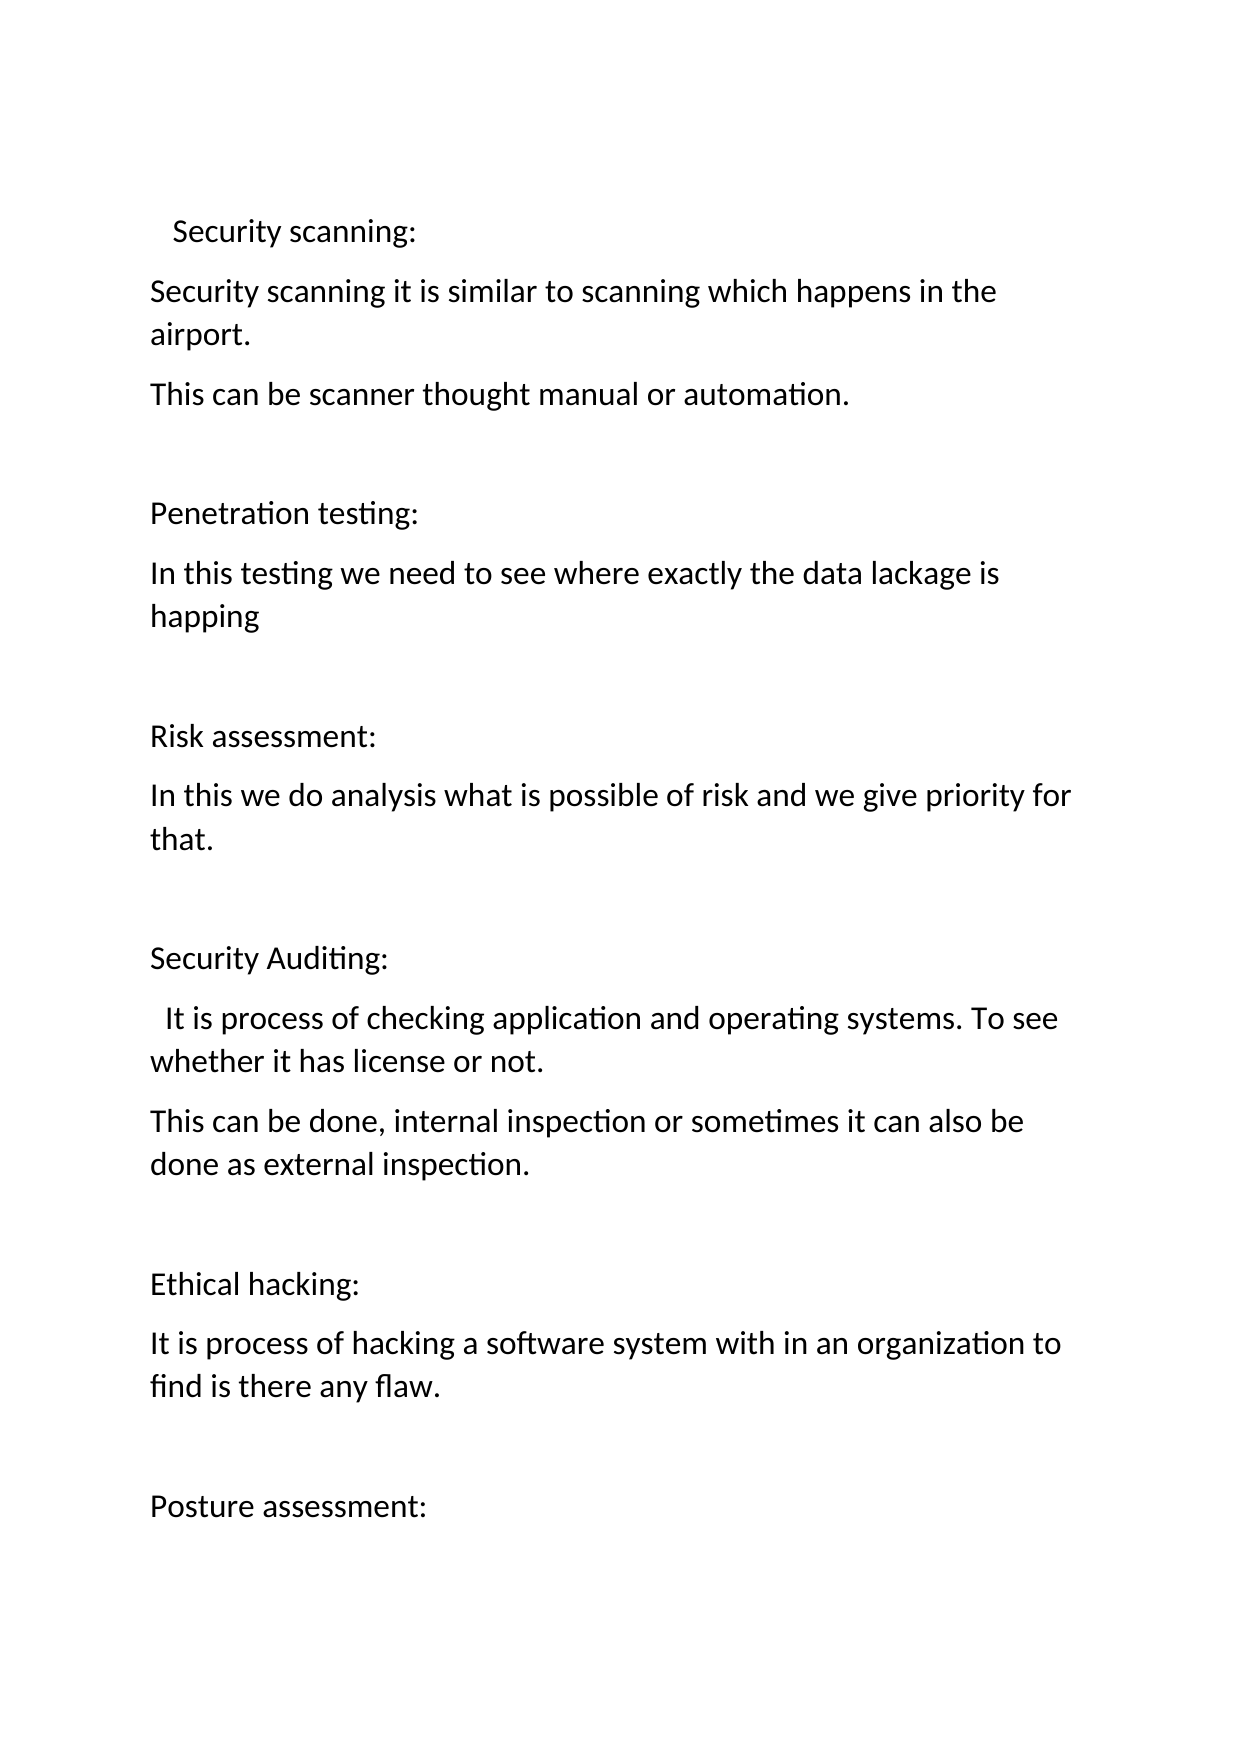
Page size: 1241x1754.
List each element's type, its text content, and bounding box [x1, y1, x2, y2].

text Risk assessment: [150, 714, 1090, 755]
text Penetration testing: [150, 492, 1090, 533]
text In this we do analysis what is possible of risk and we give priority for that. [150, 774, 1090, 858]
text Security scanning it is similar to scanning which happens in the airport. [150, 269, 1090, 353]
text This can be done, internal inspection or sometimes it can also be done as external inspection. [150, 1100, 1090, 1184]
text It is process of checking application and operating systems. To see whether it has license or not. [150, 997, 1090, 1081]
text Posture assessment: [150, 1485, 1090, 1526]
text Security Auditing: [150, 937, 1090, 978]
text It is process of hacking a software system with in an organization to find is there any flaw. [150, 1322, 1090, 1406]
text Security scanning: [150, 210, 1090, 251]
text This can be scanner thought manual or automation. [150, 372, 1090, 413]
text In this testing we need to see where exactly the data lackage is happing [150, 552, 1090, 636]
text Ethical hacking: [150, 1262, 1090, 1303]
